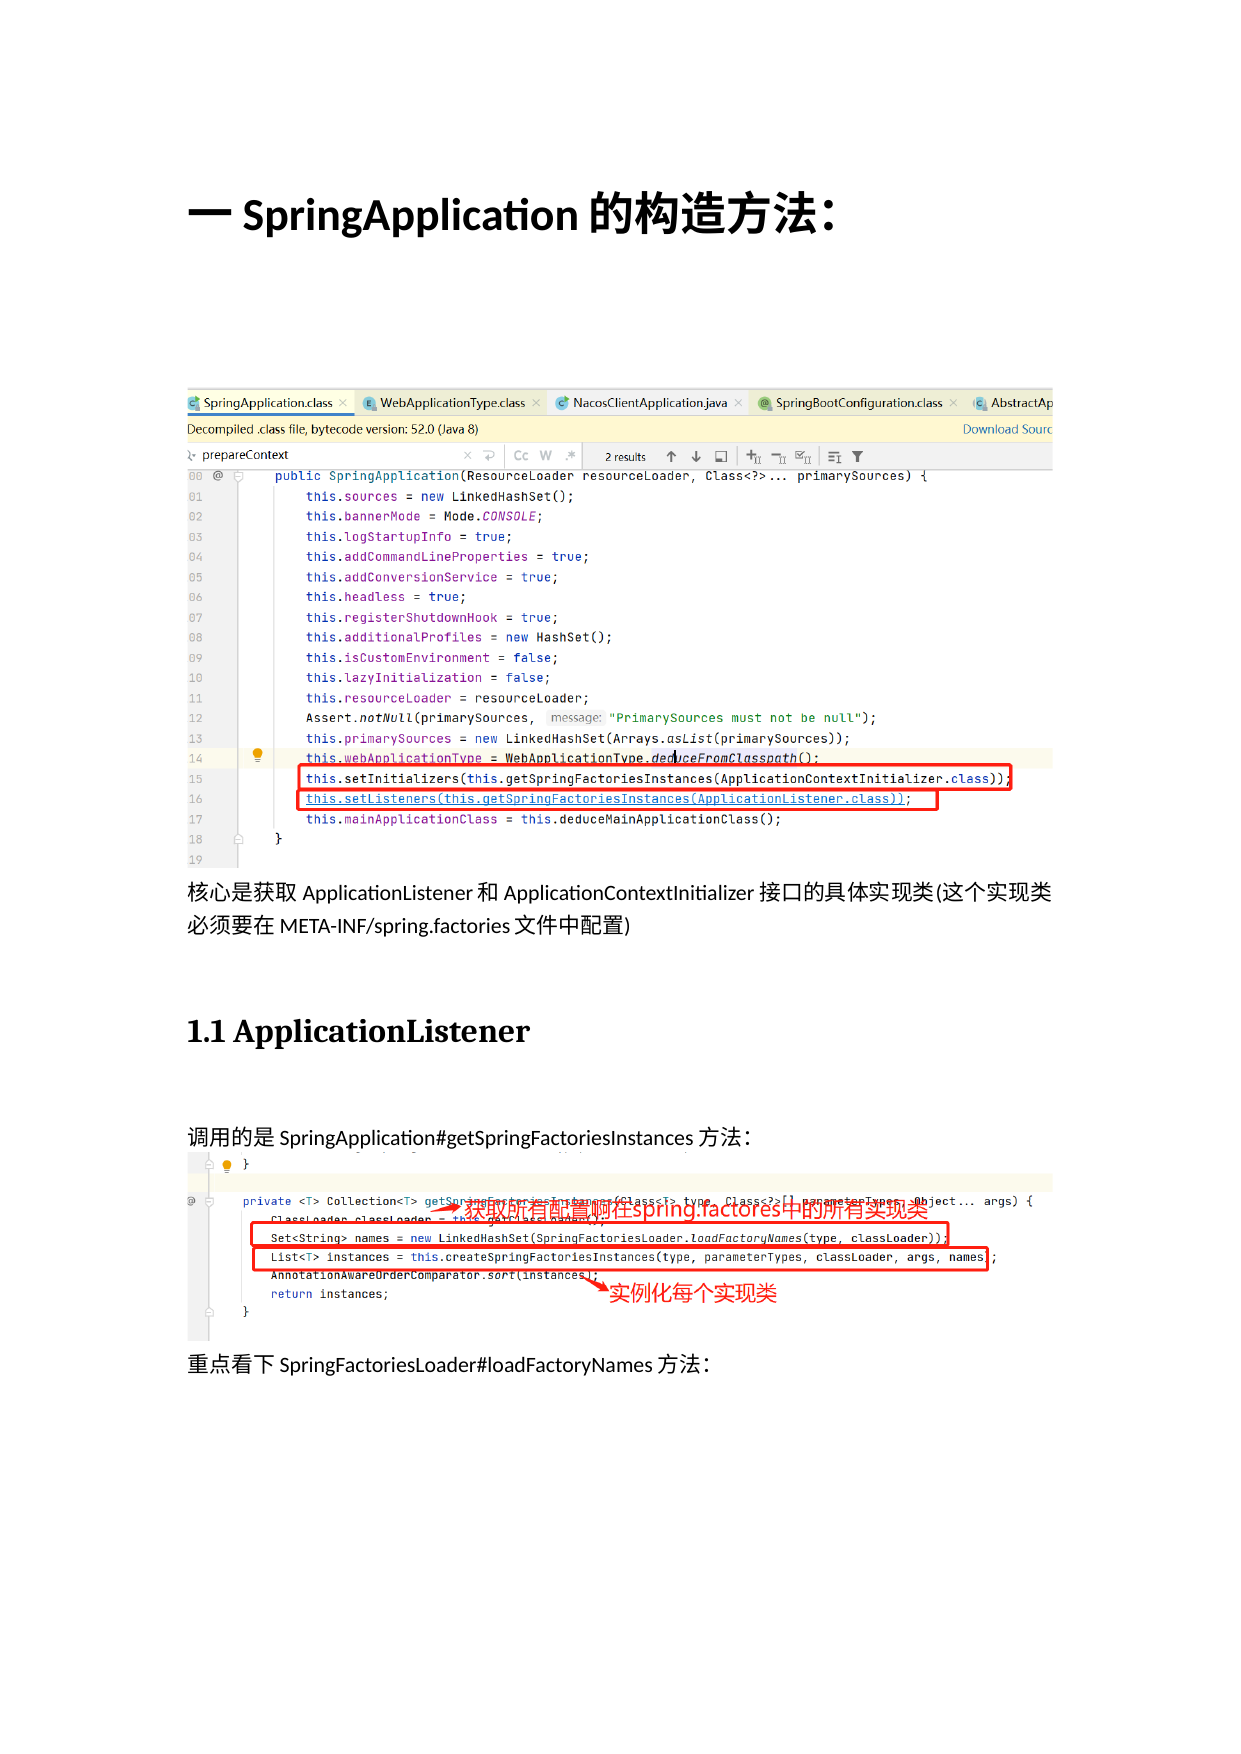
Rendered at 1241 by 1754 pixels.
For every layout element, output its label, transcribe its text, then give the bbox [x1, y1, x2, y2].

text 调用的是SpringApplication#getSpringFactoriesInstances方法： [187, 1119, 1053, 1152]
subtitle 1.1 ApplicationListener [187, 999, 1053, 1064]
picture [187, 1152, 1053, 1341]
picture [187, 387, 1053, 868]
text 重点看下SpringFactoriesLoader#loadFactoryNames方法： [187, 1347, 1053, 1379]
subtitle 一SpringApplication的构造方法： [187, 162, 1053, 259]
text 核心是获取ApplicationListener和ApplicationContextInitializer接口的具体实现类(这个实现类必须要在META-INF/spring.factories文件中配置) [187, 875, 1053, 940]
